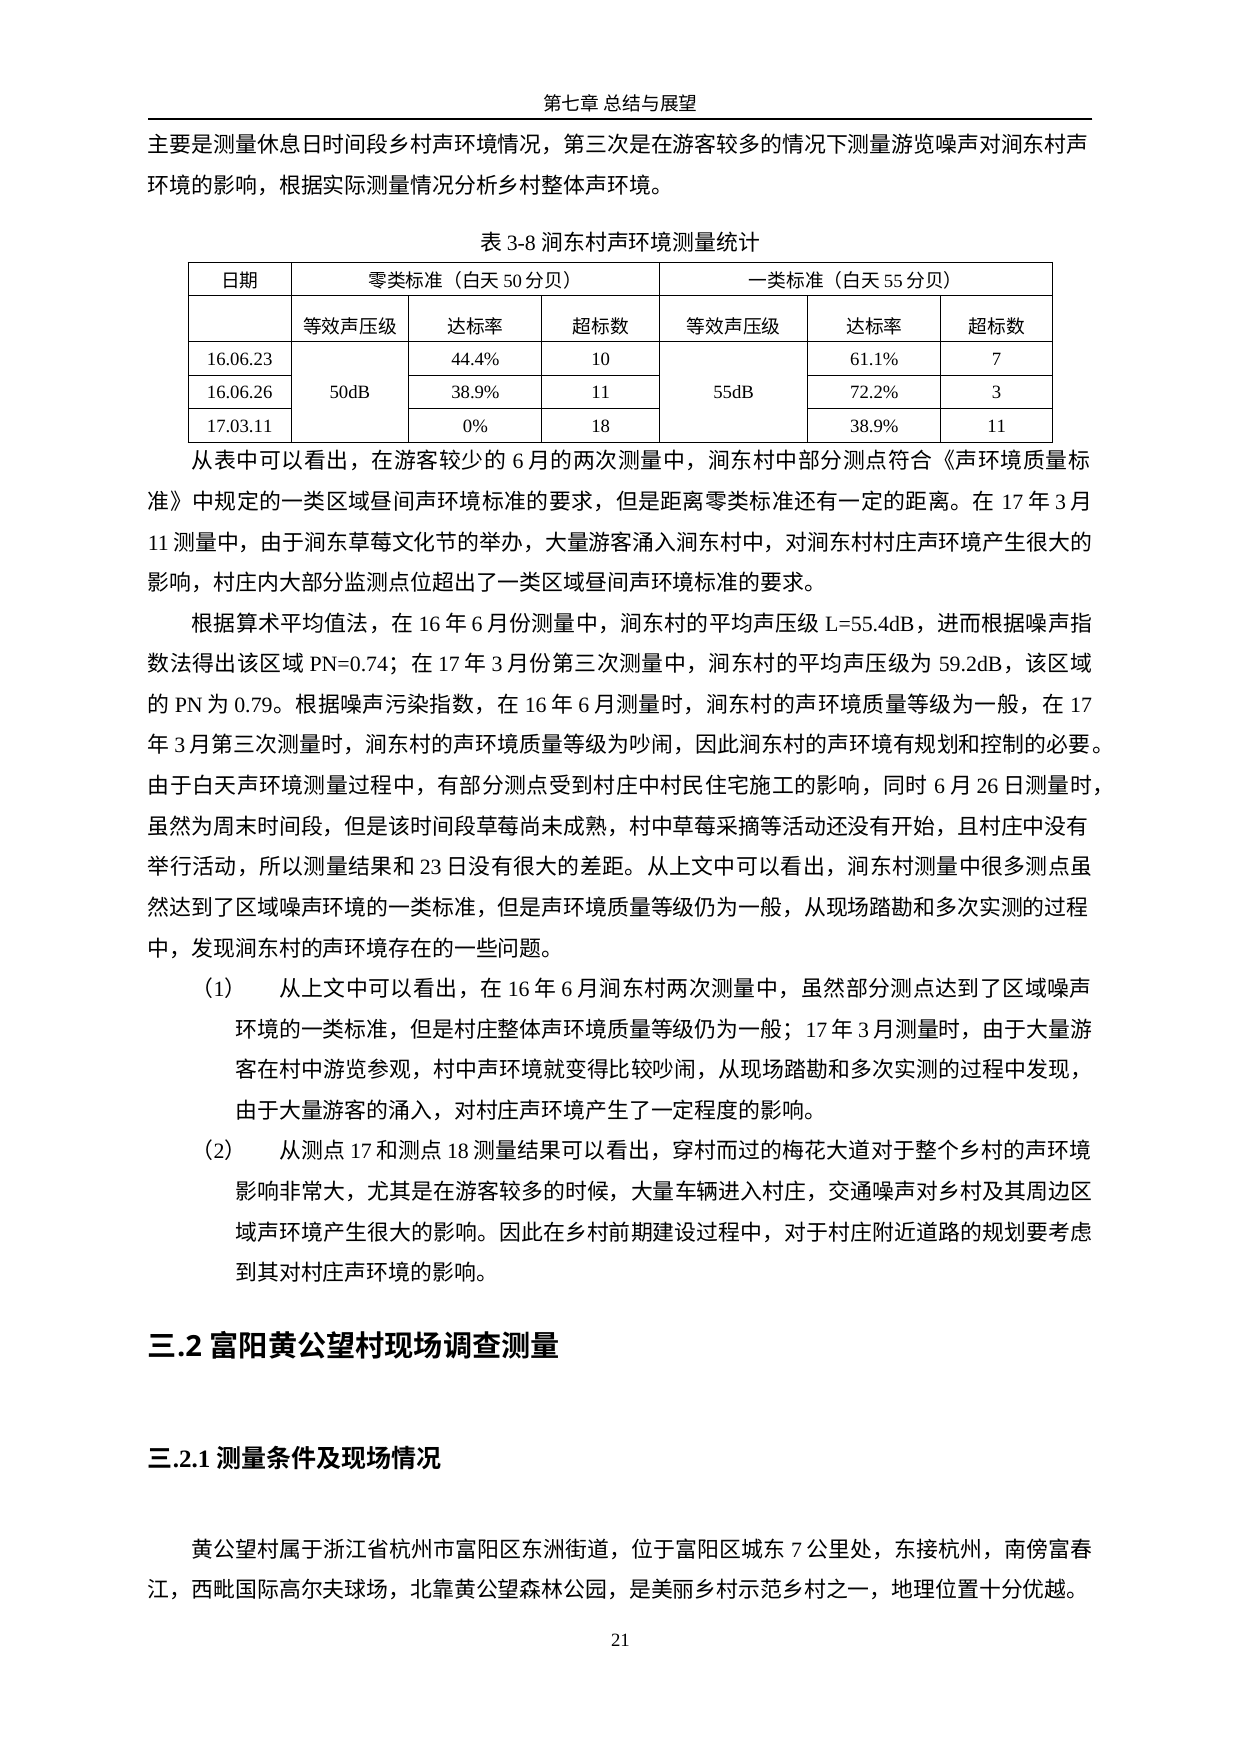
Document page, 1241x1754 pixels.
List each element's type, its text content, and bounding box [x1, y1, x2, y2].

table_cell [189, 296, 291, 341]
text 根据算术平均值法，在16年6月份测量中，涧东村的平均声压级L=55.4dB，进而根据噪声指数法得出该区域PN=0.74；在17年3月份第三次测量中，涧东村的平均声压级为59.2dB，该区域的PN为0.79。根据噪声污染指数，在16年6月测量时，涧东村的声环境质量等级为一般，在17年3月第三次测量时，涧东村的声环境质量等级为吵闹，因此涧东村的声环境有规划和控制的必要。由于白天声环境测量过程中，有部分测点受到村庄中村民住宅施工的影响，同时6月26日测量时，虽然为周末时间段，但是该时间段草莓尚未成熟，村中草莓采摘等活动还没有开始，且村庄中没有举行活动，所以测量结果和23日没有很大的差距。从上文中可以看出，涧东村测量中很多测点虽然达到了区域噪声环境的一类标准，但是声环境质量等级仍为一般，从现场踏勘和多次实测的过程中，发现涧东村的声环境存在的一些问题。 [148, 605, 1092, 963]
list 从上文中可以看出，在16年6月涧东村两次测量中，虽然部分测点达到了区域噪声环境的一类标准，但是村庄整体声环境质量等级仍为一般；17年3月测量时，由于大量游客在村中游览参观，村中声环境就变得比较吵闹，从现场踏勘和多次实测的过程中发现，由于大量游客的涌入，对村庄声环境产生了一定程度的影响。 [191, 971, 1092, 1125]
list 从测点17和测点18测量结果可以看出，穿村而过的梅花大道对于整个乡村的声环境影响非常大，尤其是在游客较多的时候，大量车辆进入村庄，交通噪声对乡村及其周边区域声环境产生很大的影响。因此在乡村前期建设过程中，对于村庄附近道路的规划要考虑到其对村庄声环境的影响。 [191, 1133, 1092, 1287]
table_cell 72.2% [808, 376, 940, 408]
table_cell 38.9% [409, 376, 541, 408]
table_cell 61.1% [808, 342, 940, 375]
text 富阳黄公望村现场调查测量 [148, 1311, 1092, 1376]
table_cell 38.9% [808, 409, 940, 442]
table_cell 50dB [292, 342, 408, 442]
table_cell 16.06.26 [189, 376, 291, 408]
table_header 零类标准（白天50分贝） [292, 263, 659, 295]
table_cell 3 [941, 376, 1052, 408]
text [148, 1531, 1092, 1604]
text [148, 127, 1092, 200]
table_cell 0% [409, 409, 541, 442]
table_cell 10 [542, 342, 659, 375]
text 从表中可以看出，在游客较少的6月的两次测量中，涧东村中部分测点符合《声环境质量标准》中规定的一类区域昼间声环境标准的要求，但是距离零类标准还有一定的距离。在17年3月11测量中，由于涧东草莓文化节的举办，大量游客涌入涧东村中，对涧东村村庄声环境产生很大的影响，村庄内大部分监测点位超出了一类区域昼间声环境标准的要求。 [148, 443, 1092, 597]
text 测量条件及现场情况 [148, 1424, 1092, 1489]
table_cell 11 [542, 376, 659, 408]
table_cell 等效声压级 [660, 296, 807, 341]
table_cell 18 [542, 409, 659, 442]
table_cell 16.06.23 [189, 342, 291, 375]
table_cell 等效声压级 [292, 296, 408, 341]
table_header 一类标准（白天55分贝） [660, 263, 1052, 295]
table_cell 44.4% [409, 342, 541, 375]
table_cell 超标数 [941, 296, 1052, 341]
table_cell 55dB [660, 342, 807, 442]
table_cell 11 [941, 409, 1052, 442]
table_cell 超标数 [542, 296, 659, 341]
table_cell 达标率 [808, 296, 940, 341]
table_cell 7 [941, 342, 1052, 375]
table_cell 达标率 [409, 296, 541, 341]
table_header 日期 [189, 263, 291, 295]
text 表3-8 涧东村声环境测量统计 [148, 224, 1092, 257]
table_cell 17.03.11 [189, 409, 291, 442]
